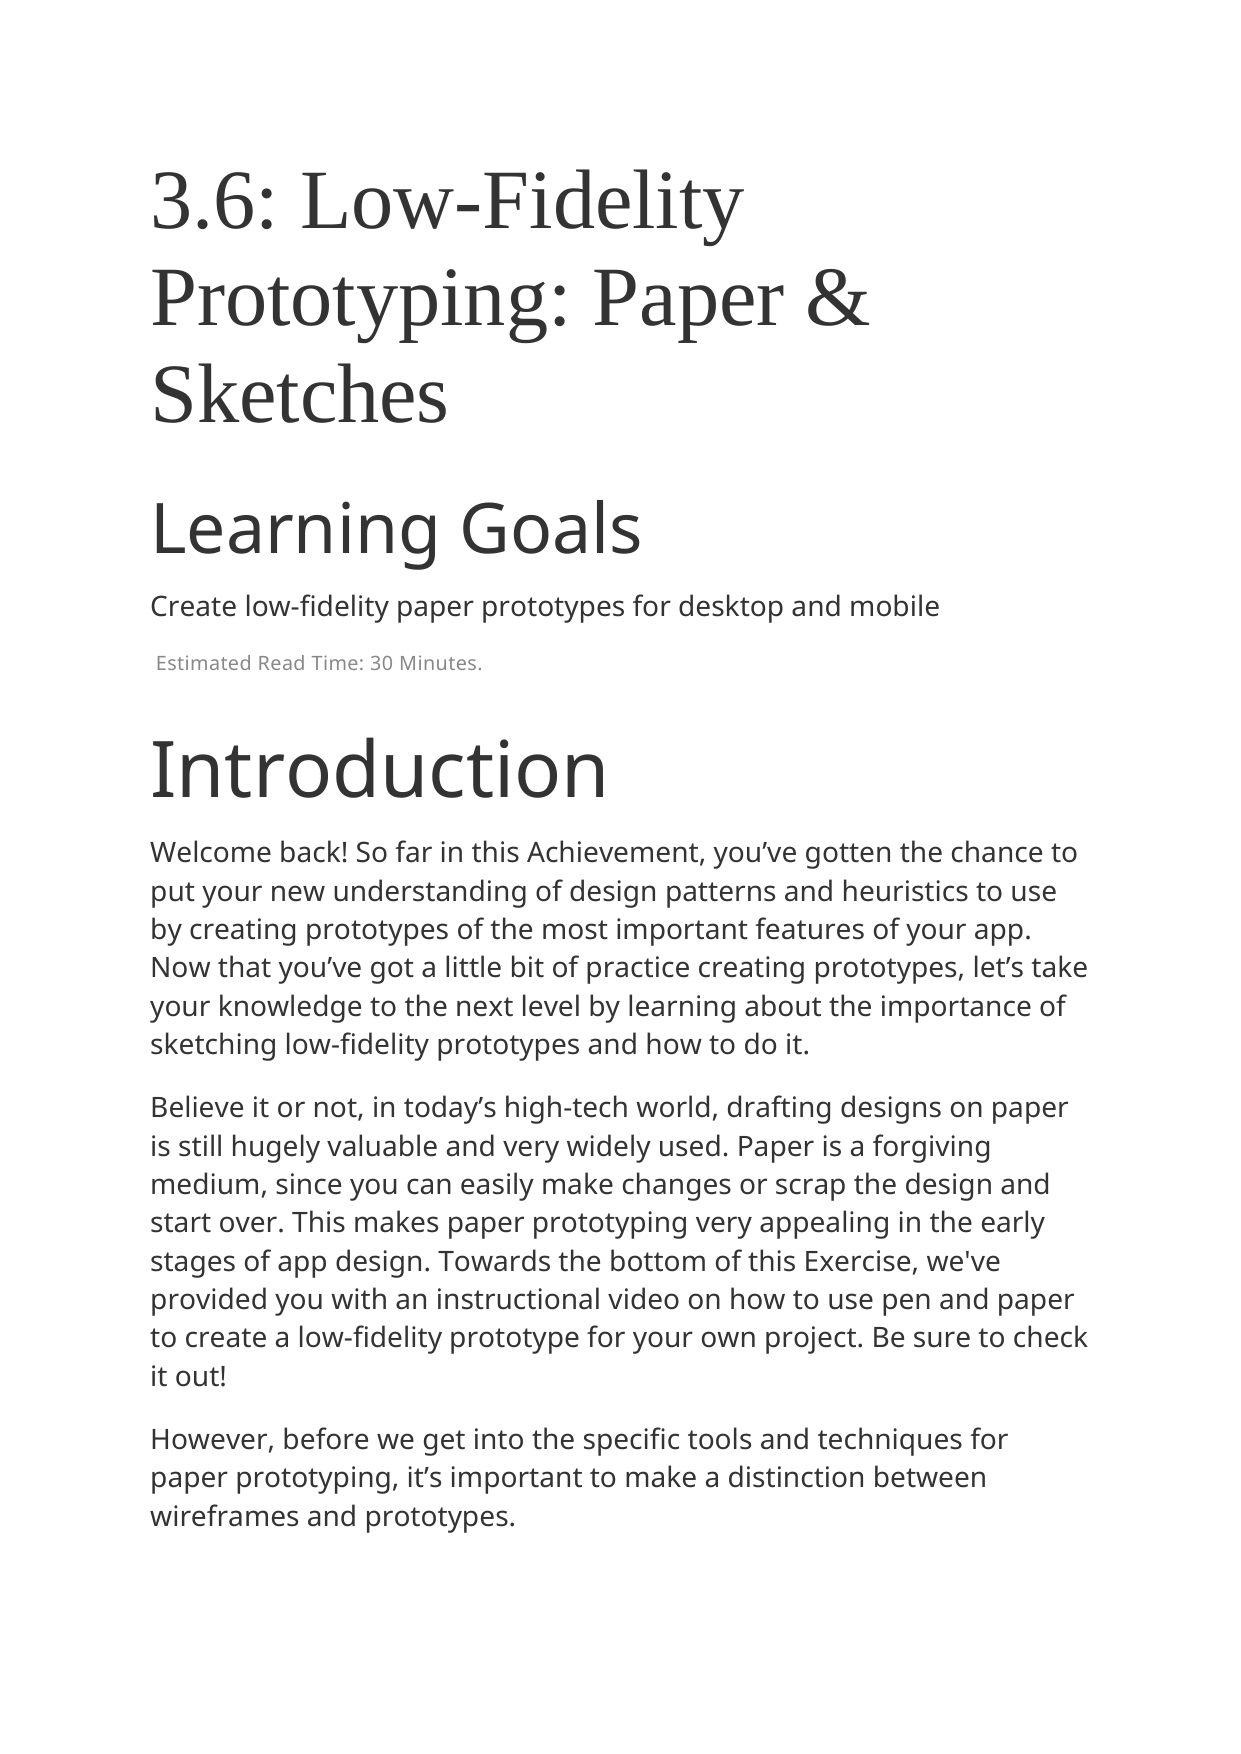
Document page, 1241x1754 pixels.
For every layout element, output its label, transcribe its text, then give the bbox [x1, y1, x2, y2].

text 3.6: Low-Fidelity Prototyping: Paper & Sketches [150, 150, 1090, 441]
text Estimated Read Time: 30 Minutes. [150, 649, 1090, 676]
text Introduction [150, 714, 1090, 820]
text Believe it or not, in today’s high-tech world, drafting designs on paper is still hugely valuable and very widely used. Paper is a forgiving medium, since you can easily make changes or scrap the design and start over. This makes paper prototyping very appealing in the early stages of app design. Towards the bottom of this Exercise, we've provided you with an instructional video on how to use pen and paper to create a low-fidelity prototype for your own project. Be sure to check it out! [150, 1088, 1090, 1394]
text However, before we get into the specific tools and techniques for paper prototyping, it’s important to make a distinction between wireframes and prototypes. [150, 1419, 1090, 1534]
text Learning Goals [150, 478, 1090, 573]
text Welcome back! So far in this Achievement, you’ve gotten the chance to put your new understanding of design patterns and heuristics to use by creating prototypes of the most important features of your app. Now that you’ve got a little bit of practice creating prototypes, let’s take your knowledge to the next level by learning about the importance of sketching low-fidelity prototypes and how to do it. [150, 833, 1090, 1063]
text Create low-fidelity paper prototypes for desktop and mobile [150, 586, 1090, 624]
